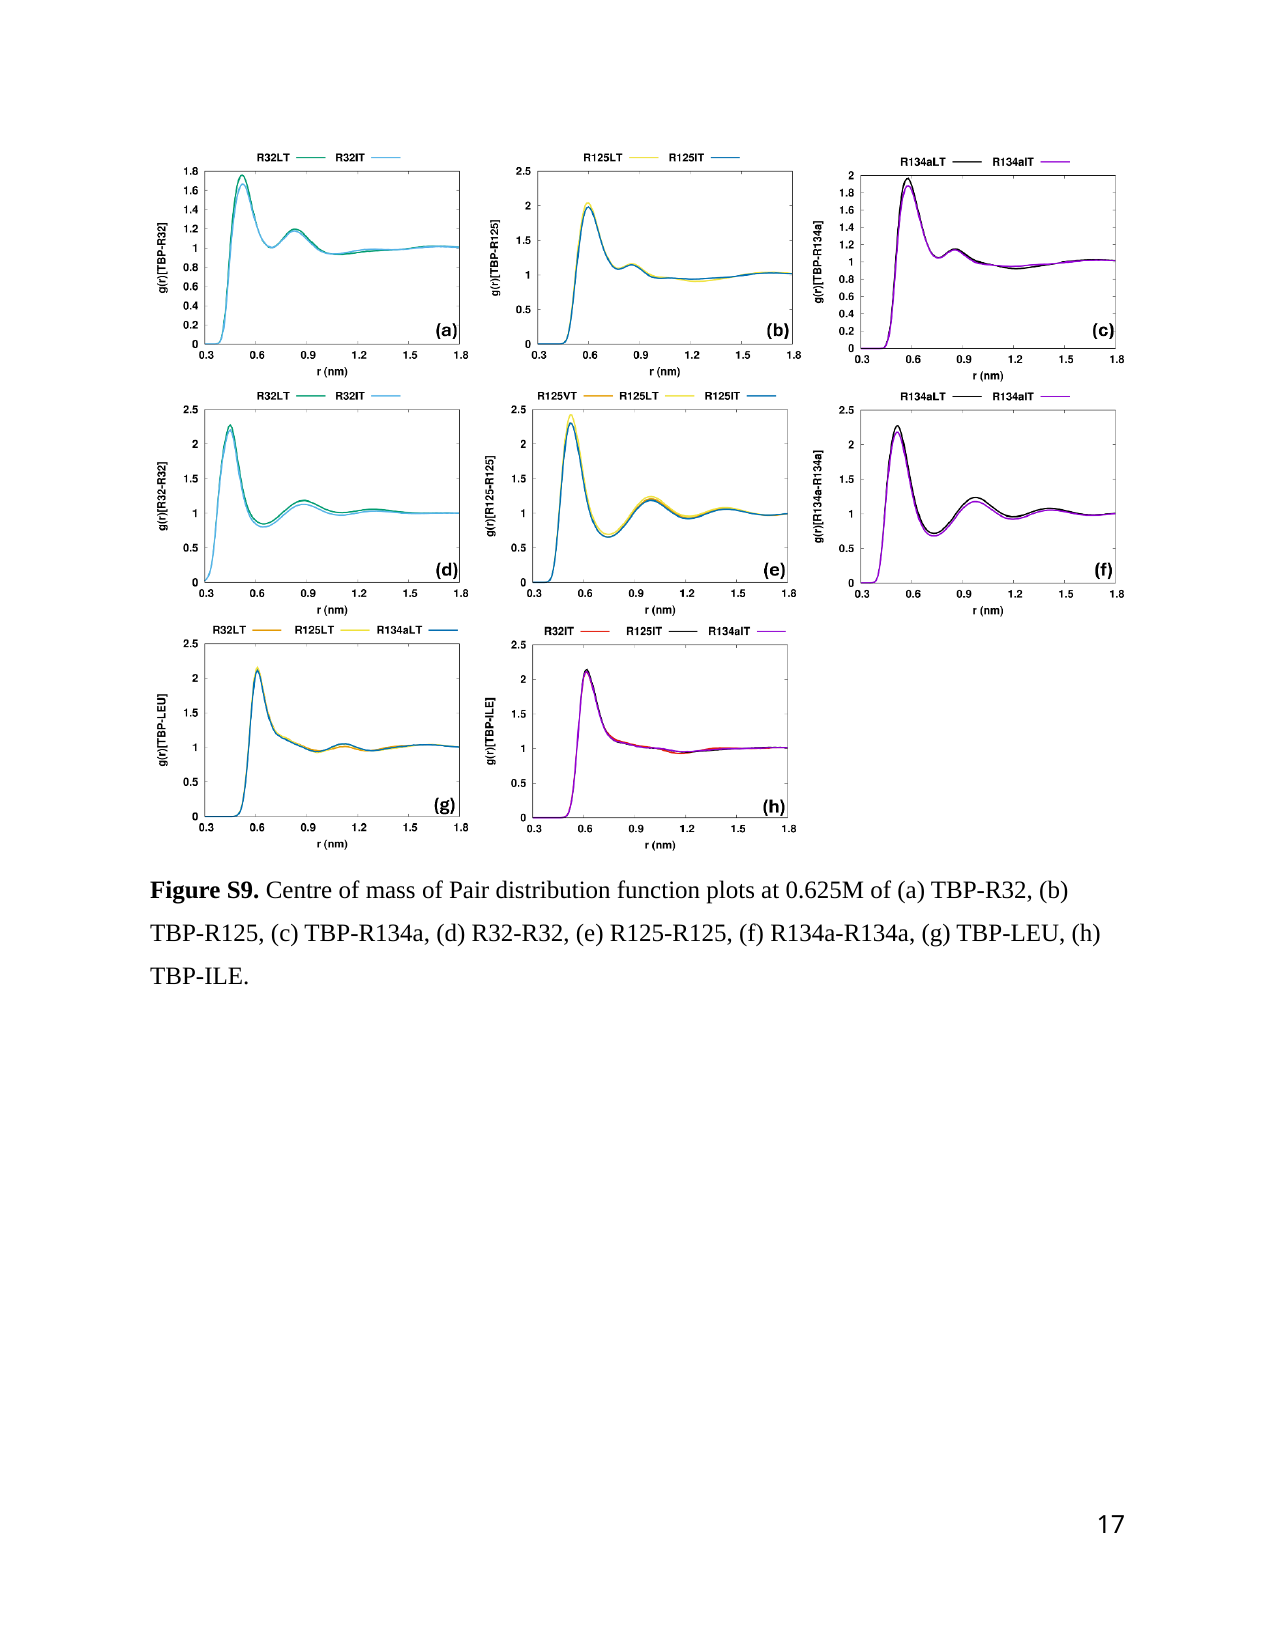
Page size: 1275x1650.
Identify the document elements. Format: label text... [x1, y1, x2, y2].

text Figure S9. Centre of mass of Pair distribution function plots at 0.625M of (a) TBP-R32, (b) TBP-R125, (c) TBP-R134a, (d) R32-R32, (e) R125-R125, (f) R134a-R134a, (g) TBP-LEU, (h) TBP-ILE. [150, 875, 1125, 990]
picture [150, 150, 1125, 853]
